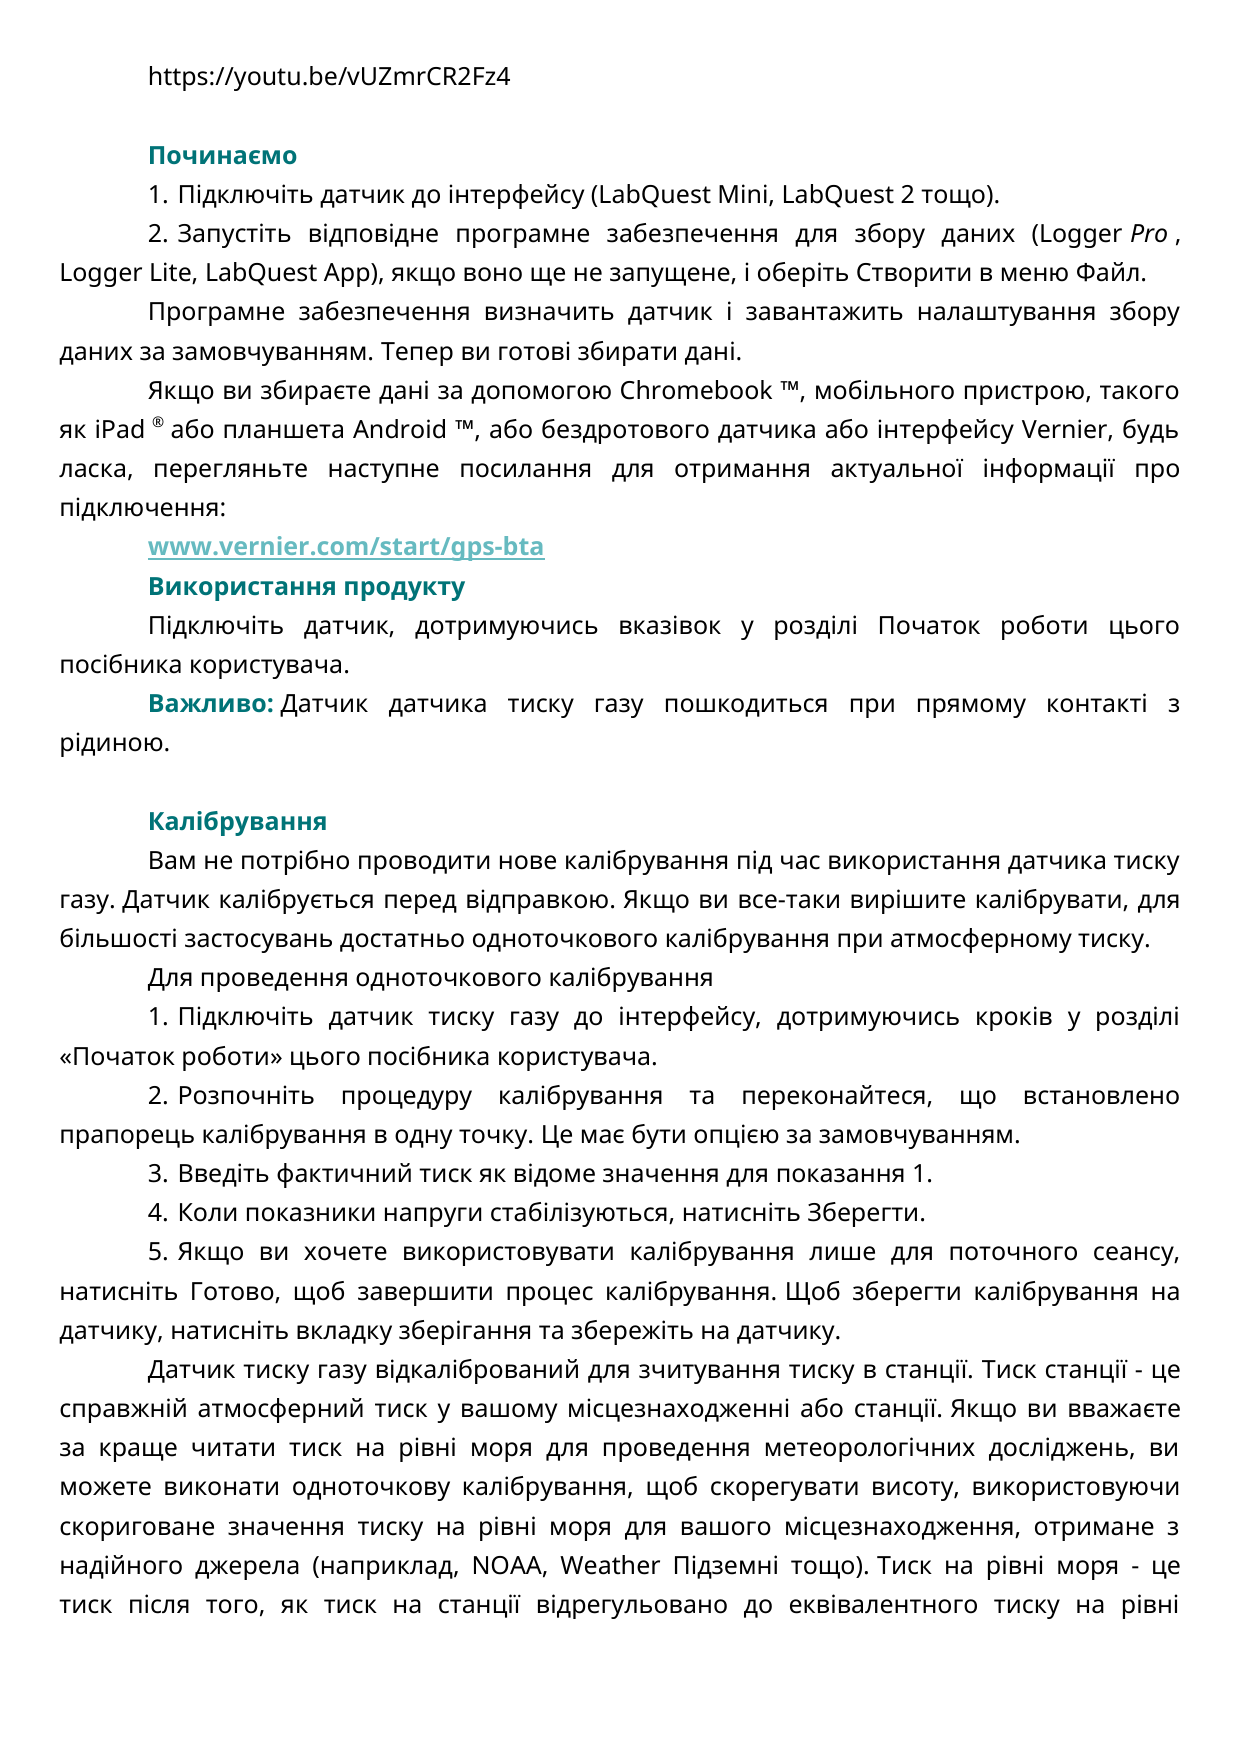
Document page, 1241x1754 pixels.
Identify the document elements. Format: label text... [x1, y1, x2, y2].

list Якщо ви хочете використовувати калібрування лише для поточного сеансу, натисніть Готово, щоб завершити процес калібрування. Щоб зберегти калібрування на датчику, натисніть вкладку зберігання та збережіть на датчику. [59, 1234, 1181, 1346]
text Важливо: Датчик датчика тиску газу пошкодиться при прямому контакті з рідиною. [59, 686, 1181, 759]
text www.vernier.com/start/gps-bta [59, 529, 1181, 563]
list Запустіть відповідне програмне забезпечення для збору даних (Logger Pro , Logger Lite, LabQuest App), якщо воно ще не запущене, і оберіть Створити в меню Файл. [59, 216, 1181, 289]
text Якщо ви збираєте дані за допомогою Chromebook ™, мобільного пристрою, такого як iPad ® або планшета Android ™, або бездротового датчика або інтерфейсу Vernier, будь ласка, перегляньте наступне посилання для отримання актуальної інформації про підключення: [59, 372, 1181, 524]
text Вам не потрібно проводити нове калібрування під час використання датчика тиску газу. Датчик калібрується перед відправкою. Якщо ви все-таки вирішите калібрувати, для більшості застосувань достатньо одноточкового калібрування при атмосферному тиску. [59, 842, 1181, 955]
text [59, 1352, 1181, 1621]
subtitle Використання продукту [59, 568, 1181, 602]
text Для проведення одноточкового калібрування [59, 960, 1181, 994]
subtitle Починаємо [59, 137, 1181, 171]
list Підключіть датчик тиску газу до інтерфейсу, дотримуючись кроків у розділі «Початок роботи» цього посібника користувача. [59, 999, 1181, 1072]
list Розпочніть процедуру калібрування та переконайтеся, що встановлено прапорець калібрування в одну точку. Це має бути опцією за замовчуванням. [59, 1077, 1181, 1151]
subtitle Калібрування [59, 803, 1181, 837]
text https://youtu.be/vUZmrCR2Fz4 [59, 59, 1181, 93]
list Підключіть датчик до інтерфейсу (LabQuest Mini, LabQuest 2 тощо). [59, 177, 1181, 211]
list Коли показники напруги стабілізуються, натисніть Зберегти. [59, 1195, 1181, 1229]
text Підключіть датчик, дотримуючись вказівок у розділі Початок роботи цього посібника користувача. [59, 607, 1181, 681]
text Програмне забезпечення визначить датчик і завантажить налаштування збору даних за замовчуванням. Тепер ви готові збирати дані. [59, 294, 1181, 367]
list Введіть фактичний тиск як відоме значення для показання 1. [59, 1156, 1181, 1190]
